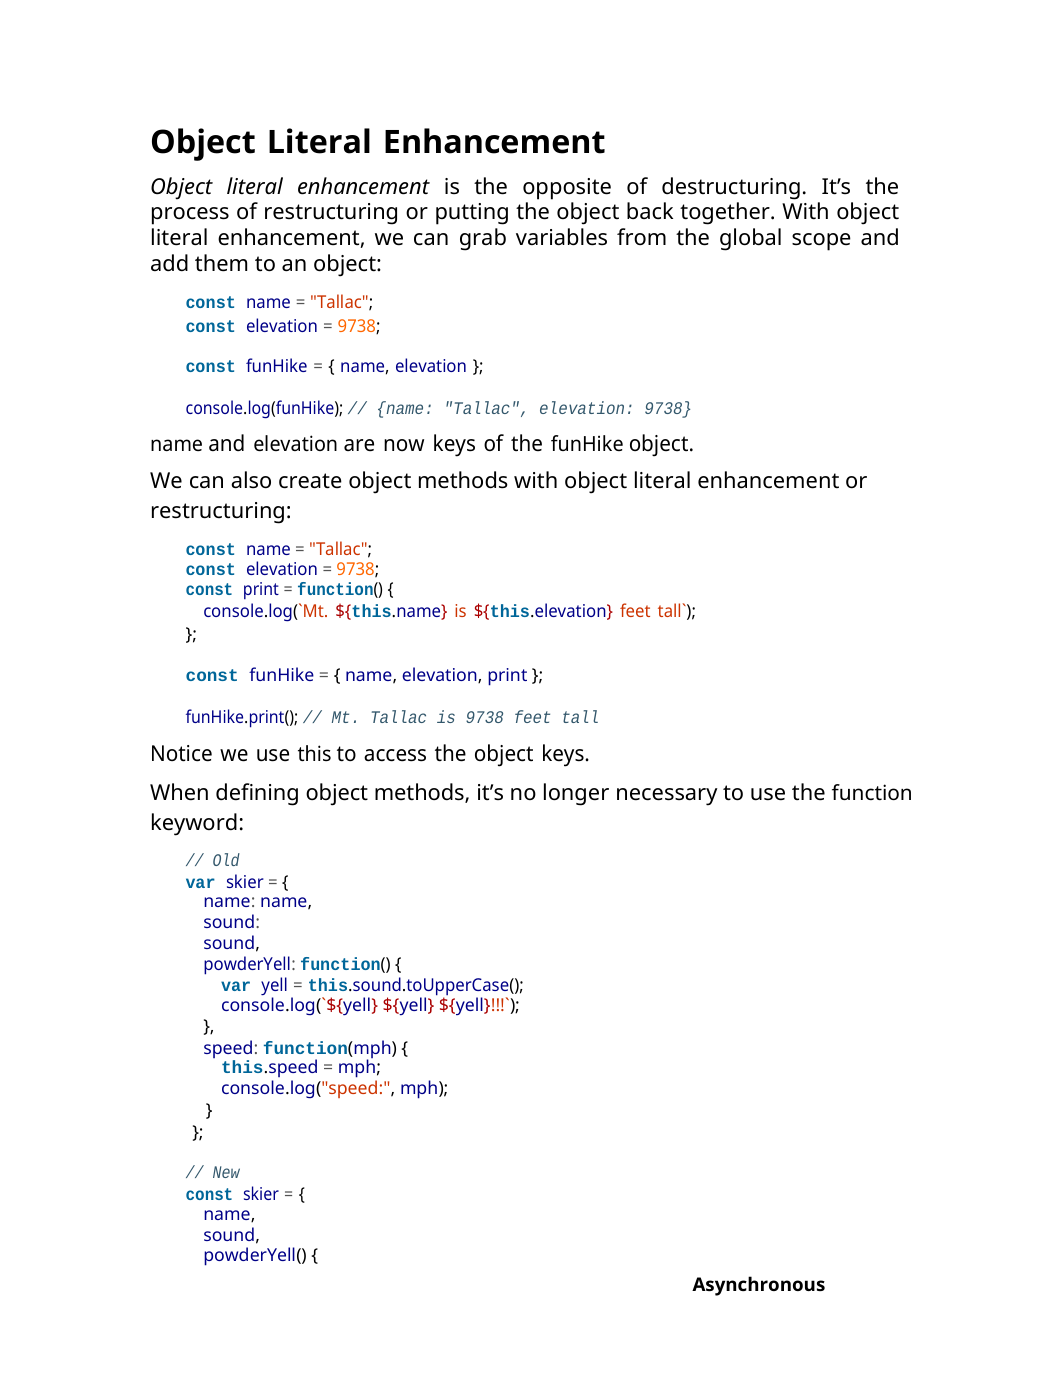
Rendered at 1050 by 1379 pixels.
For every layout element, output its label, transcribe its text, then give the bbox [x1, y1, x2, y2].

text const funHike = { name, elevation, print }; funHike.print(); // Mt. Tallac is 9738 feet tall [185, 645, 611, 729]
text powderYell: function() { [203, 954, 987, 975]
text name and elevation are now keys of the funHike object. [150, 428, 987, 458]
text Object literal enhancement is the opposite of destructuring. It’s the process of restructuring or putting the object back together. With object literal enhancement, we can grab variables from the global scope and add them to an object: [150, 173, 900, 278]
text // New [185, 1163, 987, 1183]
text console.log(funHike); // {name: "Tallac", elevation: 9738} [185, 396, 987, 420]
text const elevation = 9738; [185, 314, 987, 337]
text speed: function(mph) { this.speed = mph; console.log("speed:", mph); [203, 1038, 461, 1100]
text }, [203, 1017, 987, 1037]
text console.log(`Mt. ${this.name} is ${this.elevation} feet tall`); [203, 601, 987, 622]
text const name = "Tallac"; [185, 291, 987, 314]
text }; [44, 1120, 203, 1143]
text const skier = { name, [185, 1184, 336, 1225]
text Notice we use this to access the object keys. [150, 737, 987, 767]
text When defining object methods, it’s no longer necessary to use the function keyword: [150, 777, 987, 837]
text }; [185, 622, 987, 644]
text We can also create object methods with object literal enhancement or restructuring: [150, 466, 987, 525]
text // Old [185, 851, 987, 870]
text var yell = this.sound.toUpperCase(); console.log(`${yell} ${yell} ${yell}!!!`); [221, 975, 593, 1017]
text sound, powderYell() { [203, 1225, 328, 1267]
text const name = "Tallac"; const elevation = 9738; const print = function() { [185, 539, 416, 601]
text var skier = { name: name, sound: sound, [185, 872, 319, 954]
text } [44, 1100, 212, 1120]
text const funHike = { name, elevation }; [185, 354, 987, 378]
subtitle Object Literal Enhancement [150, 119, 987, 163]
